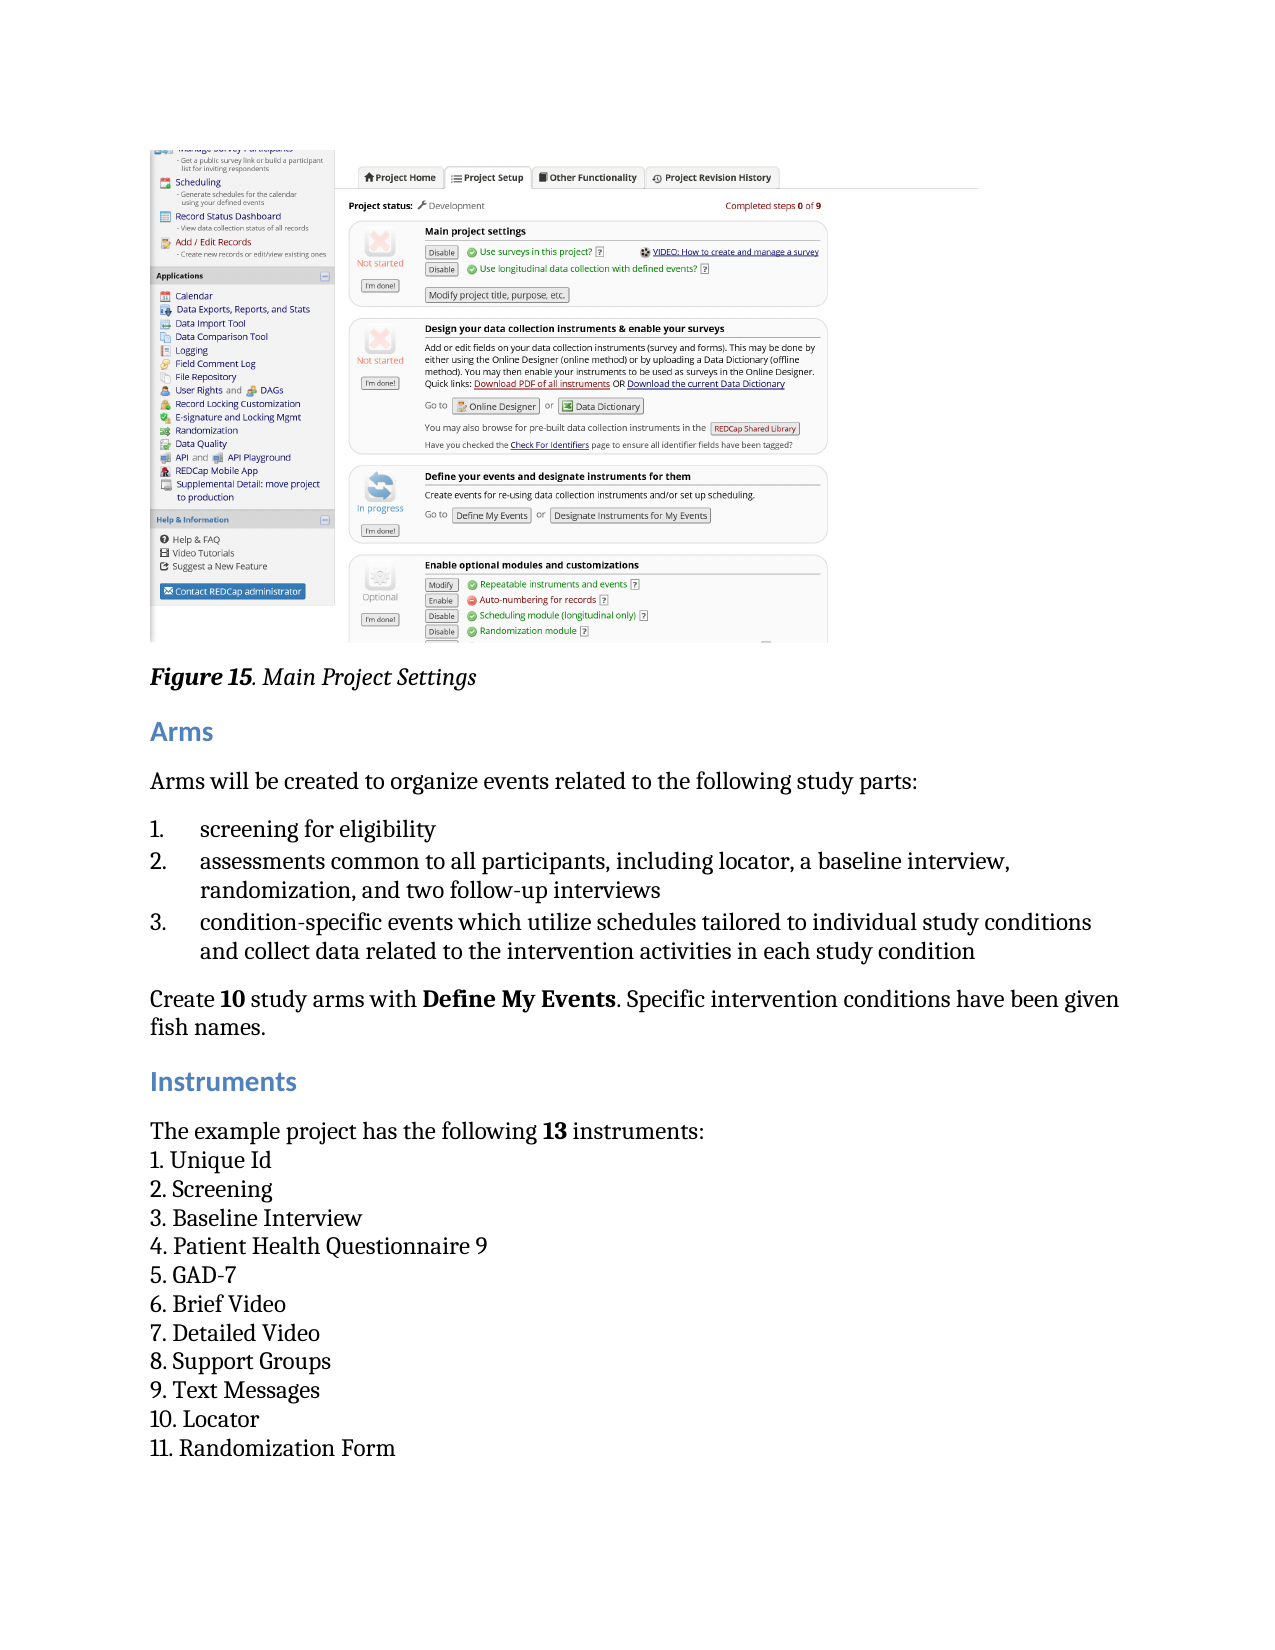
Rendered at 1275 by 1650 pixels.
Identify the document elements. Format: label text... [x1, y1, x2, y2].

list screening for eligibility [150, 814, 1125, 843]
subtitle Arms [150, 713, 1125, 748]
subtitle Instruments [150, 1063, 1125, 1098]
text Arms will be created to organize events related to the following study parts: [150, 767, 1125, 796]
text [150, 1117, 1125, 1462]
list condition-specific events which utilize schedules tailored to individual study conditions and collect data related to the intervention activities in each study condition [150, 908, 1125, 966]
text Create 10 study arms with Define My Events. Specific intervention conditions have been given fish names. [150, 984, 1125, 1042]
list assessments common to all participants, including locator, a baseline interview, randomization, and two follow-up interviews [150, 847, 1125, 904]
text Figure 15. Main Project Settings [150, 663, 1125, 692]
picture [150, 150, 1025, 643]
